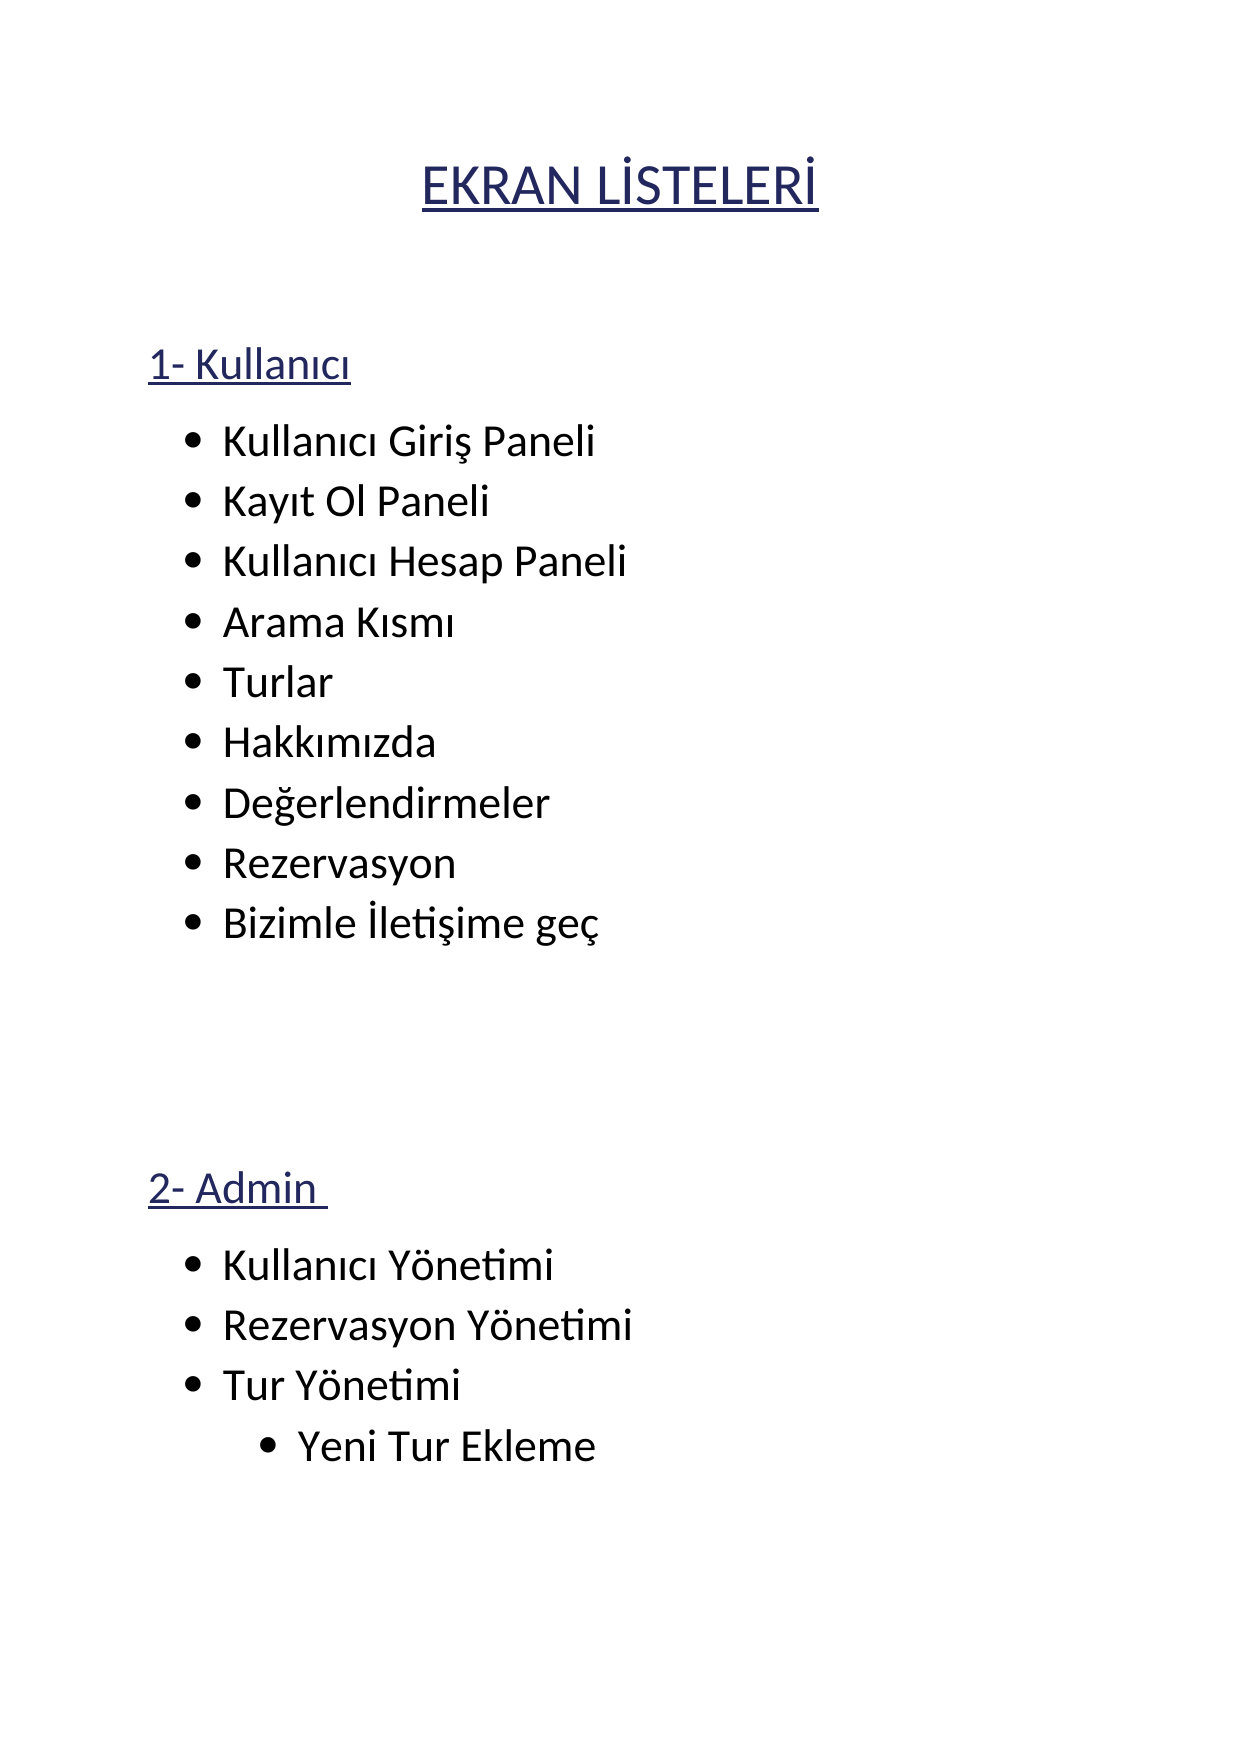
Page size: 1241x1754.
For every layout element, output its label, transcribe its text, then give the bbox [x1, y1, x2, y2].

text EKRAN LİSTELERİ [148, 148, 1093, 219]
list Değerlendirmeler [185, 773, 1093, 829]
list Yeni Tur Ekleme [260, 1417, 1093, 1472]
list Kullanıcı Hesap Paneli [185, 532, 1093, 588]
list Hakkımızda [185, 713, 1093, 769]
list Arama Kısmı [185, 593, 1093, 648]
list Rezervasyon Yönetimi [185, 1296, 1093, 1352]
list Kullanıcı Yönetimi [185, 1236, 1093, 1292]
text 1- Kullanıcı [148, 335, 1093, 391]
list Rezervasyon [185, 834, 1093, 890]
list Kullanıcı Giriş Paneli [185, 412, 1093, 468]
list Turlar [185, 653, 1093, 709]
text 2- Admin [148, 1159, 1093, 1214]
list Tur Yönetimi [185, 1356, 1093, 1412]
list Bizimle İletişime geç [185, 894, 1093, 950]
list Kayıt Ol Paneli [185, 472, 1093, 528]
